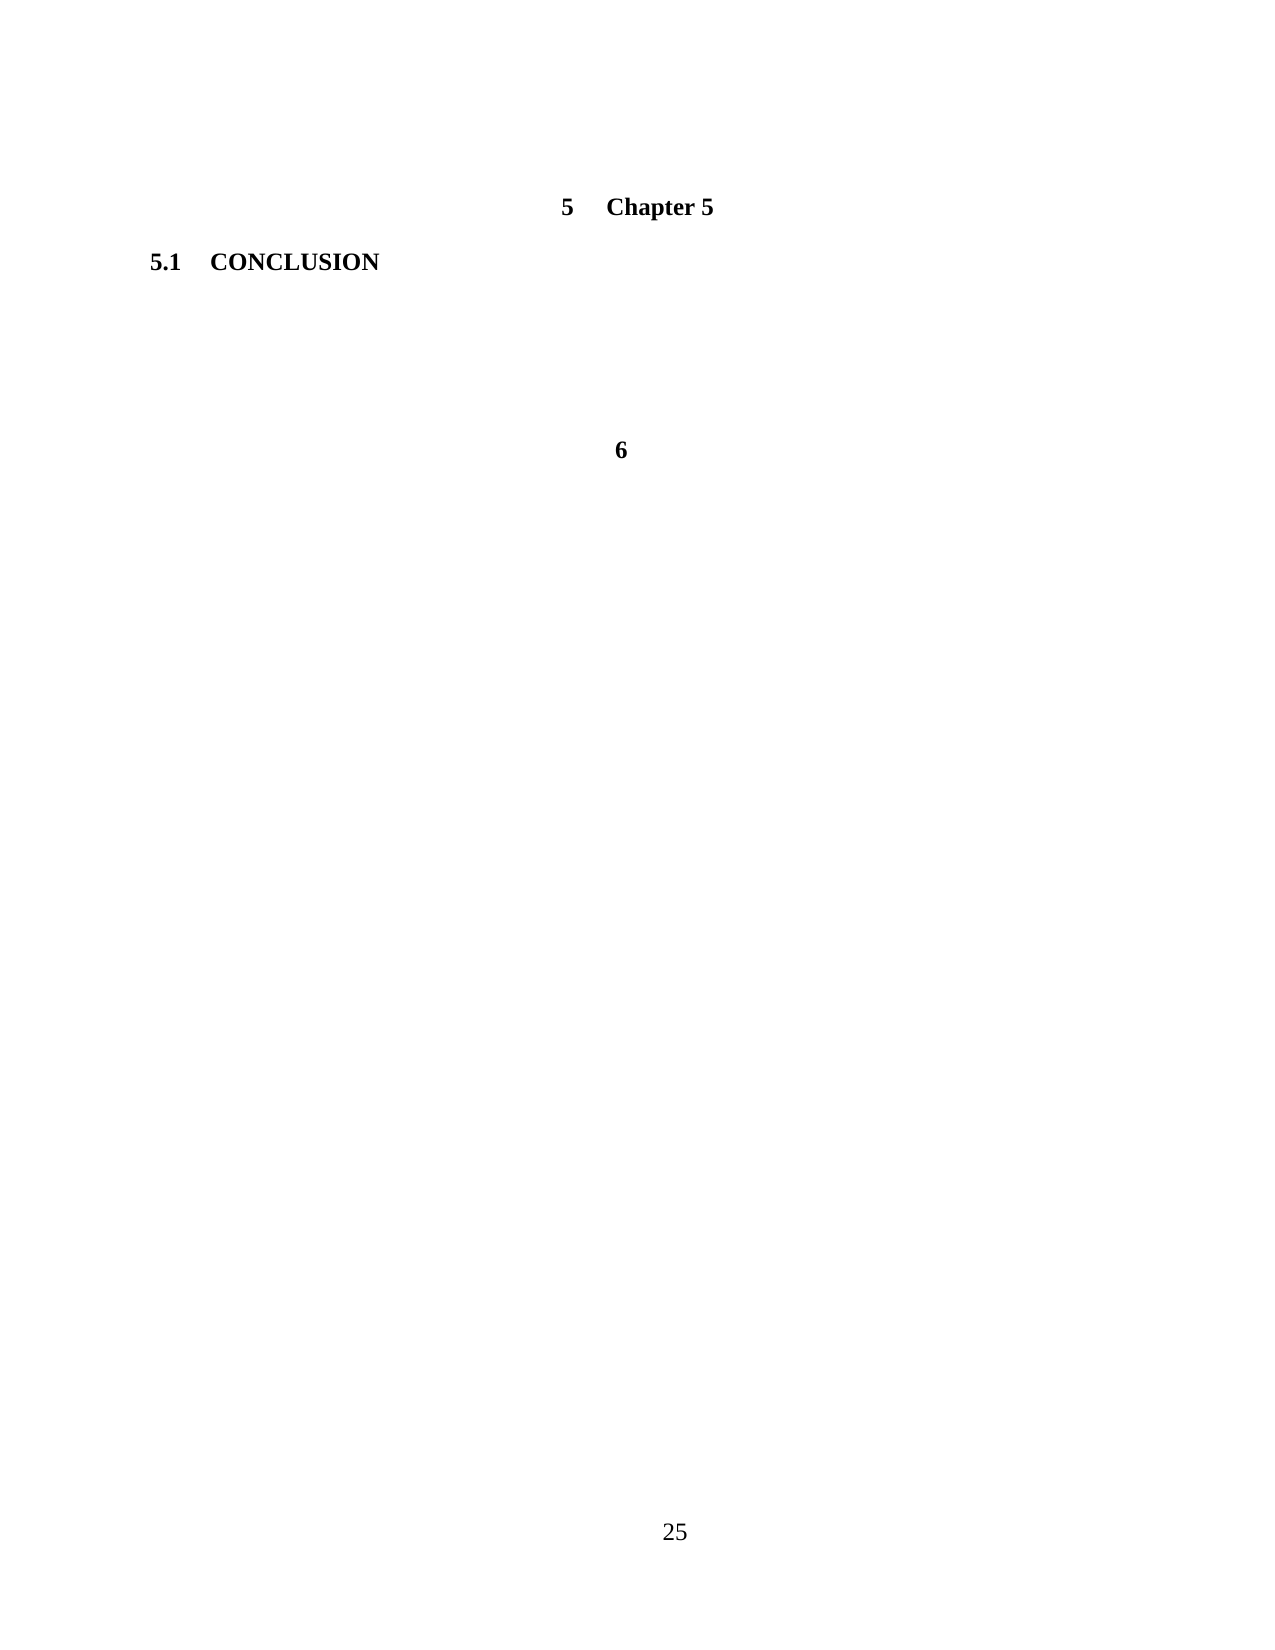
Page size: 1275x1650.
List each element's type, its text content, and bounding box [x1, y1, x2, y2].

subtitle Chapter 5 [150, 192, 1125, 220]
subtitle CONCLUSION [150, 247, 1125, 276]
